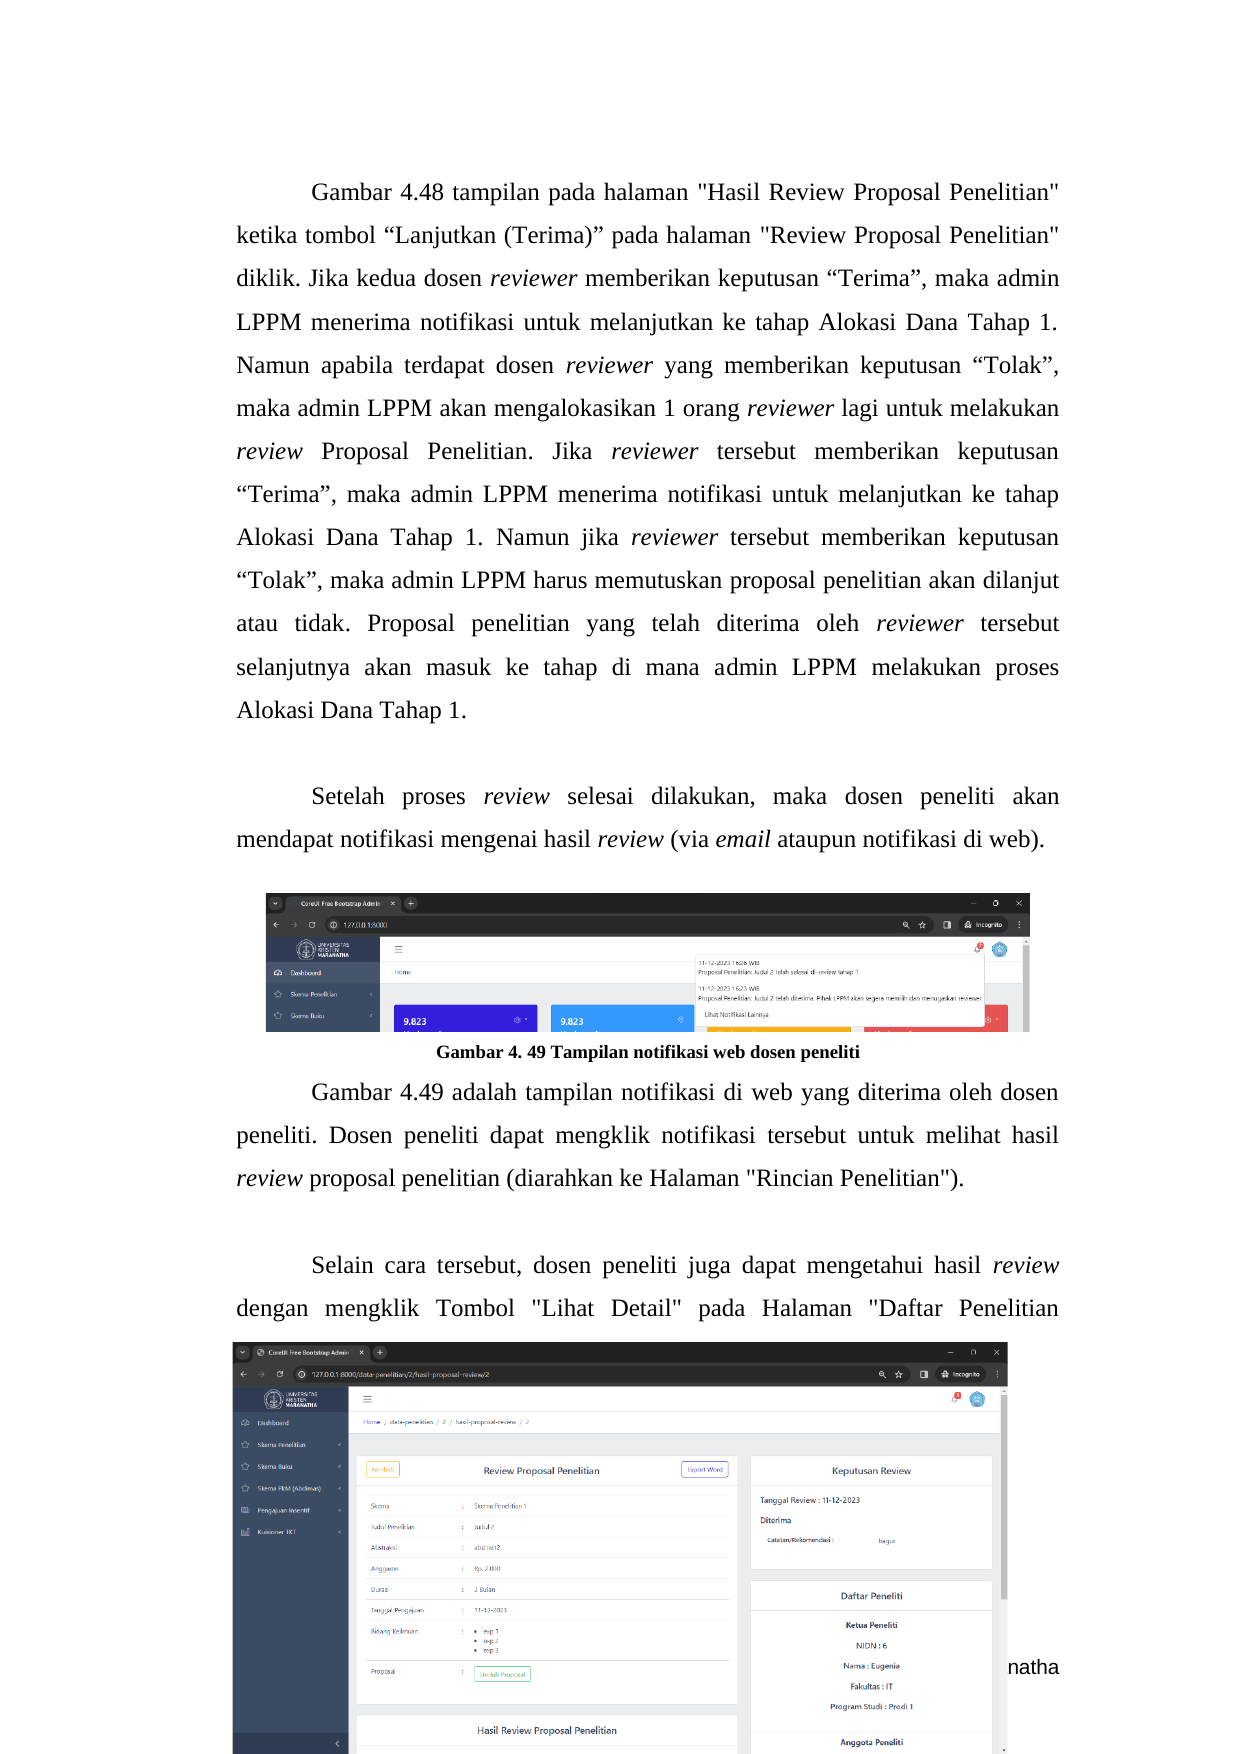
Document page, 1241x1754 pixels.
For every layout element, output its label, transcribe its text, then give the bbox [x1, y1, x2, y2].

text Gambar 4.48 tampilan pada halaman "Hasil Review Proposal Penelitian" ketika tombol “Lanjutkan (Terima)” pada halaman "Review Proposal Penelitian" diklik. Jika kedua dosen reviewer memberikan keputusan “Terima”, maka admin LPPM menerima notifikasi untuk melanjutkan ke tahap Alokasi Dana Tahap 1. Namun apabila terdapat dosen reviewer yang memberikan keputusan “Tolak”, maka admin LPPM akan mengalokasikan 1 orang reviewer lagi untuk melakukan review Proposal Penelitian. Jika reviewer tersebut memberikan keputusan “Terima”, maka admin LPPM menerima notifikasi untuk melanjutkan ke tahap Alokasi Dana Tahap 1. Namun jika reviewer tersebut memberikan keputusan “Tolak”, maka admin LPPM harus memutuskan proposal penelitian akan dilanjut atau tidak. Proposal penelitian yang telah diterima oleh reviewer tersebut selanjutnya akan masuk ke tahap di mana admin LPPM melakukan proses Alokasi Dana Tahap 1. [236, 177, 1059, 723]
picture [232, 1342, 1008, 1754]
text Setelah proses review selesai dilakukan, maka dosen peneliti akan mendapat notifikasi mengenai hasil review (via email ataupun notifikasi di web). [236, 781, 1059, 853]
picture [265, 893, 1030, 1032]
